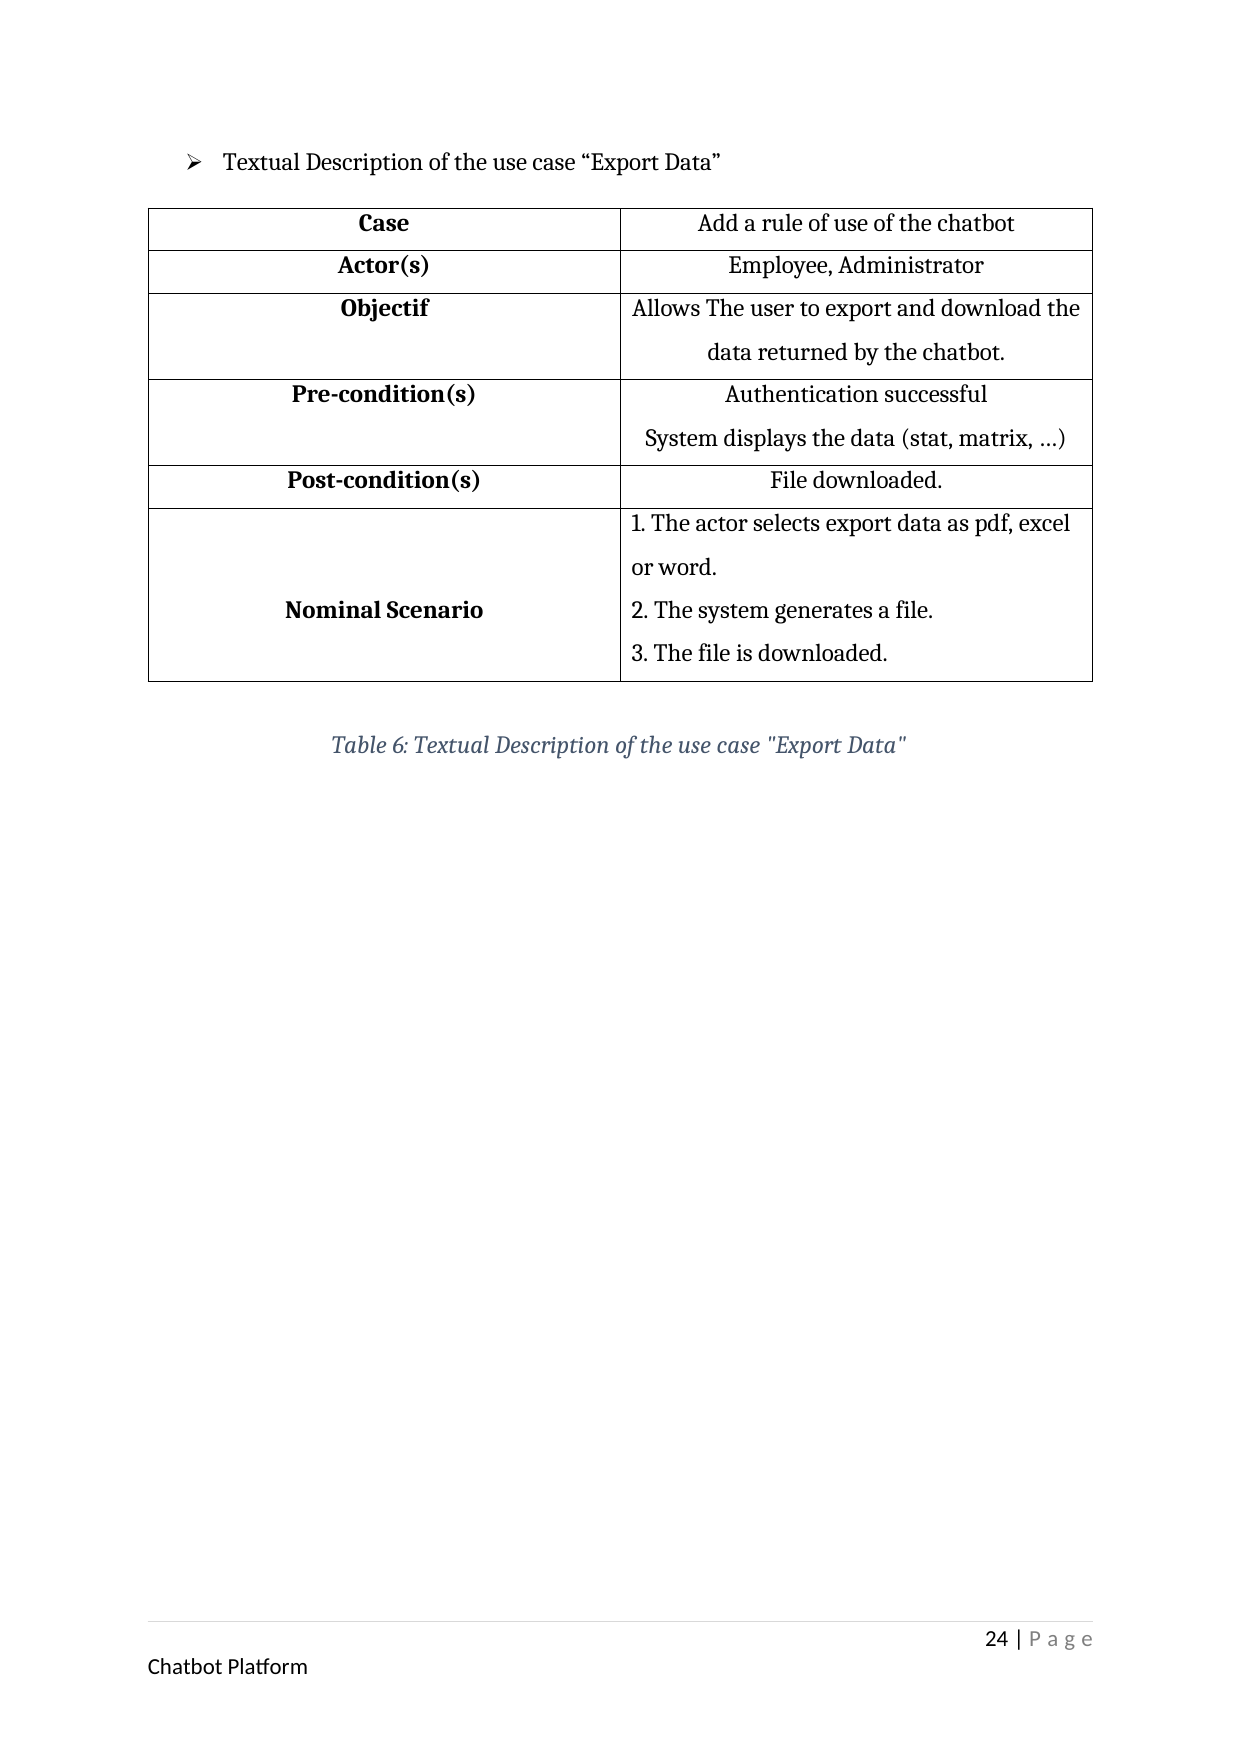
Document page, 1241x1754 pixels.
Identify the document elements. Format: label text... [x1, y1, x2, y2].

table_cell Pre-condition(s) [149, 380, 620, 465]
table_cell Allows The user to export and download the data returned by the chatbot. [621, 294, 1092, 379]
table_cell 1. The actor selects export data as pdf, excel or word. 2. The system generates a file. 3. The file is downloaded. [621, 509, 1092, 681]
table_cell Employee, Administrator [621, 251, 1092, 293]
table_cell Nominal Scenario [149, 509, 620, 681]
table_cell Actor(s) [149, 251, 620, 293]
table_header Case [149, 209, 620, 250]
text Table 6: Textual Description of the use case "Export Data" [148, 731, 1093, 760]
table_cell Post-condition(s) [149, 466, 620, 508]
table_cell Objectif [149, 294, 620, 379]
table_header Add a rule of use of the chatbot [621, 209, 1092, 250]
table_cell File downloaded. [621, 466, 1092, 508]
list Textual Description of the use case “Export Data” [185, 148, 1093, 176]
table_cell Authentication successful System displays the data (stat, matrix, …) [621, 380, 1092, 465]
